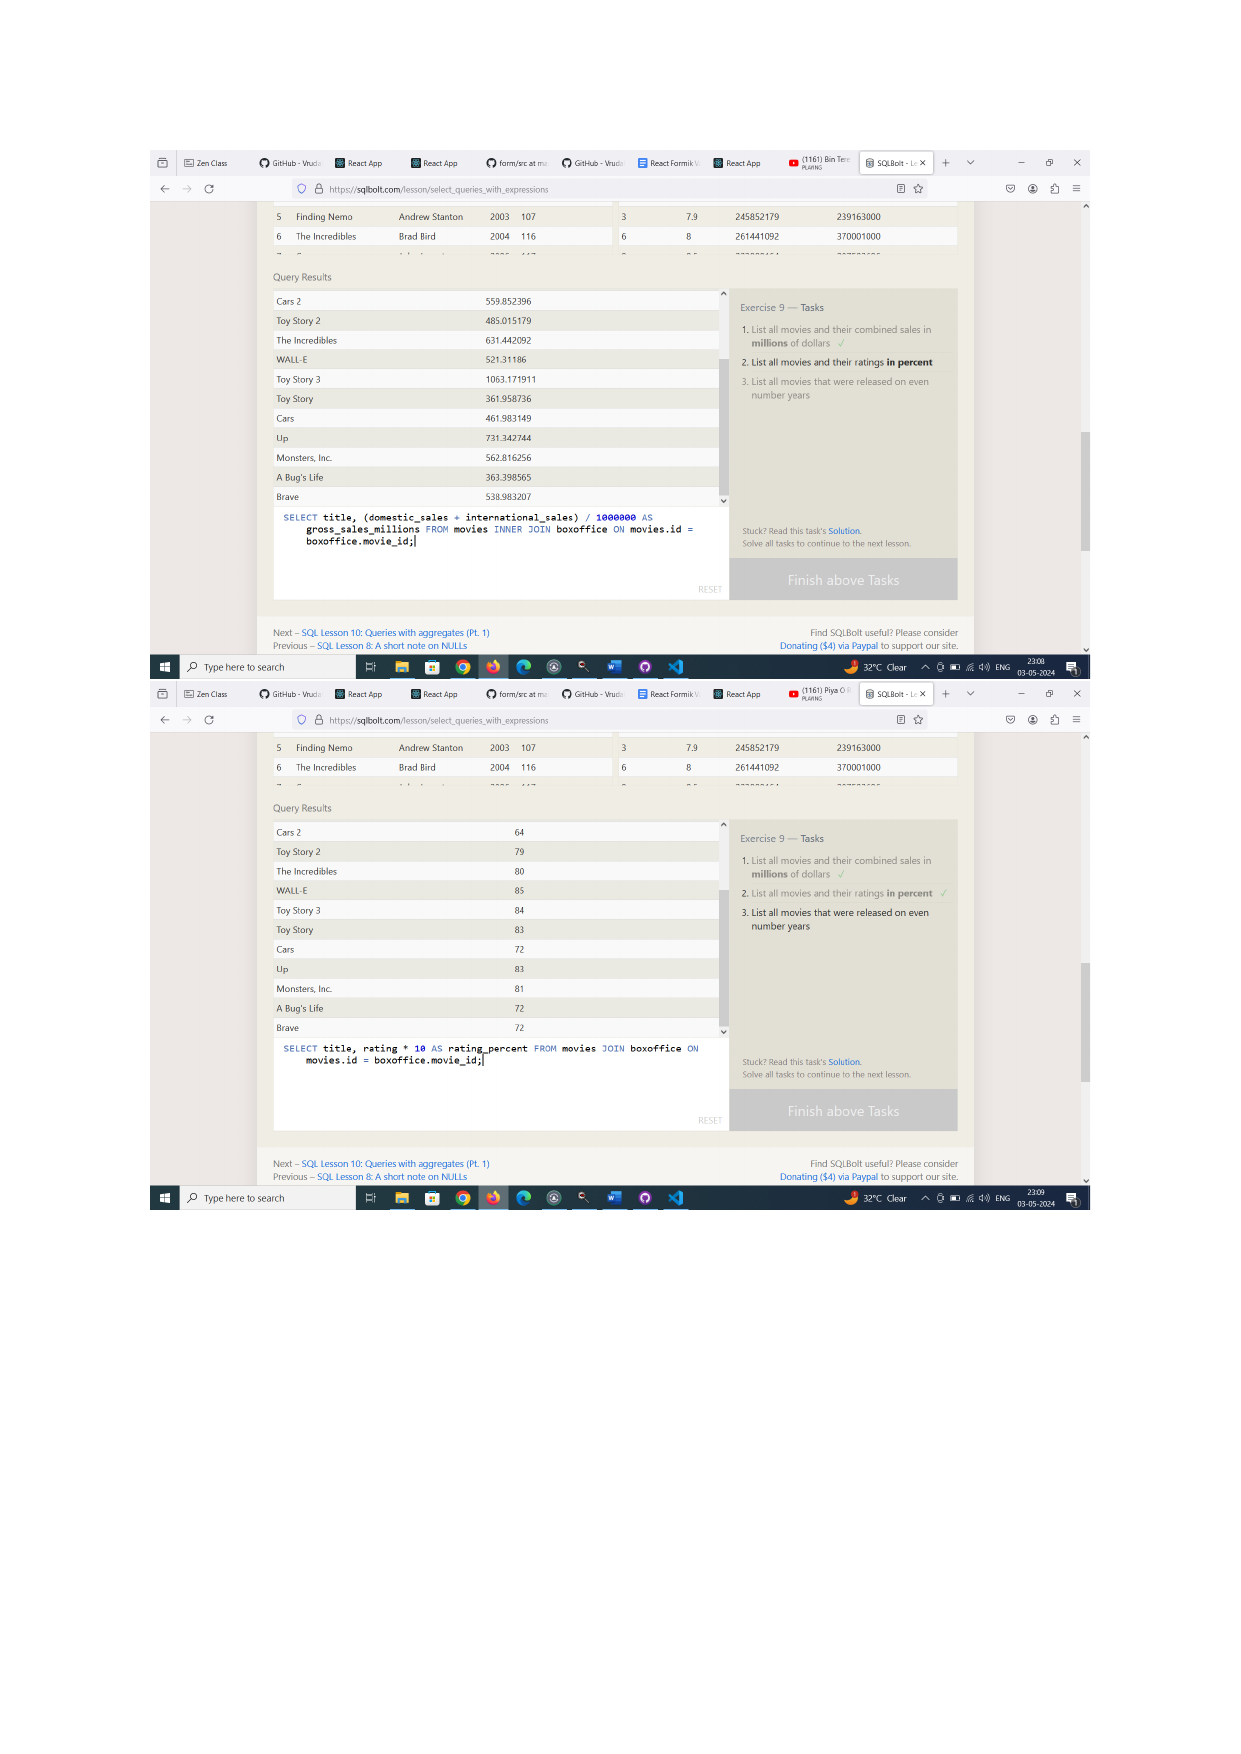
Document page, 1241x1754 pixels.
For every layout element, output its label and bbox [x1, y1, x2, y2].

picture [150, 681, 1091, 1210]
picture [150, 150, 1091, 679]
